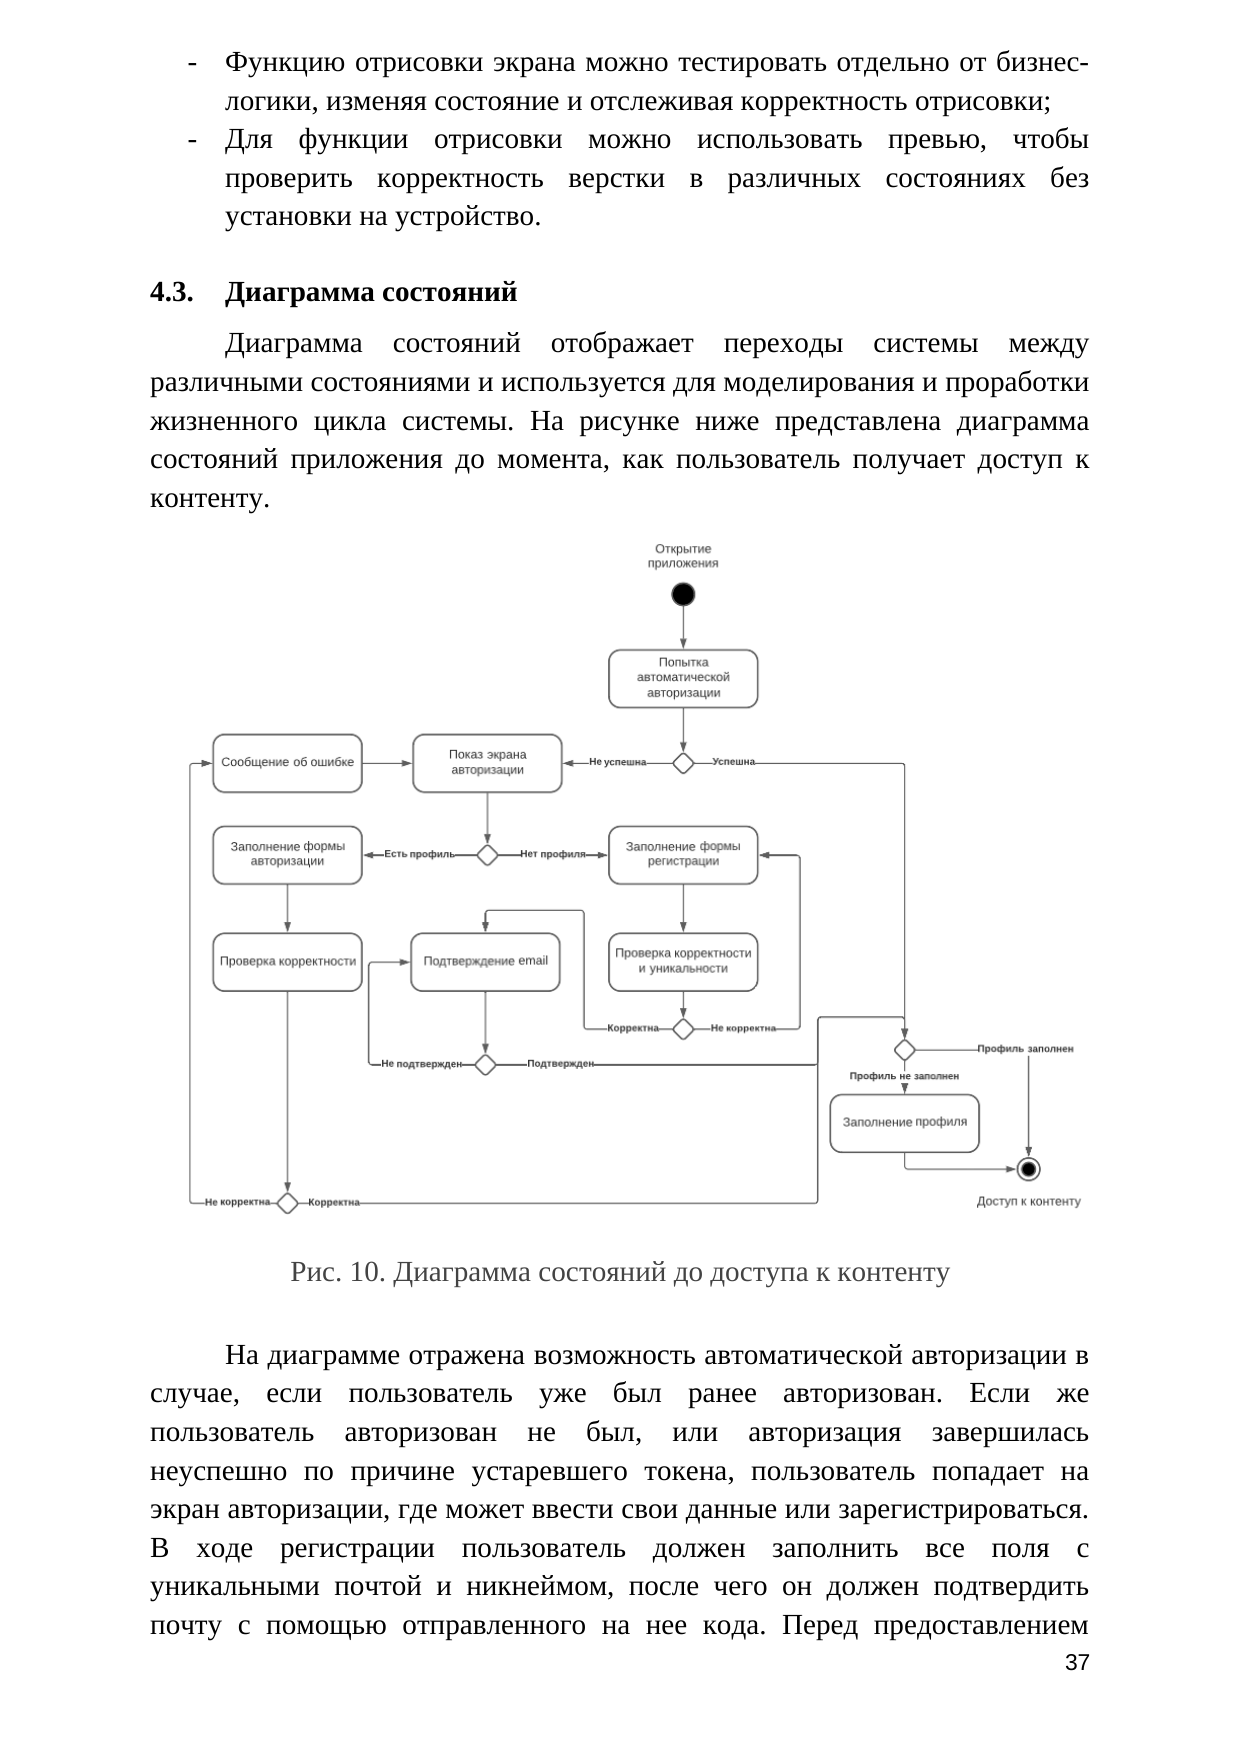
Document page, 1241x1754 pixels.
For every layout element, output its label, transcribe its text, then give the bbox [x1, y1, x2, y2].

table_cell Рис. 10. Диаграмма состояний до доступа к контенту [150, 1244, 1091, 1298]
table_header [150, 518, 1091, 1244]
list Для функции отрисовки можно использовать превью, чтобы проверить корректность верстки в различных состояниях без установки на устройство. [187, 121, 1090, 232]
subtitle 4.3. Диаграмма состояний [150, 274, 1090, 308]
picture [160, 528, 1091, 1230]
list Функцию отрисовки экрана можно тестировать отдельно от бизнес-логики, изменяя состояние и отслеживая корректность отрисовки; [187, 44, 1090, 116]
text Диаграмма состояний отображает переходы системы между различными состояниями и используется для моделирования и проработки жизненного цикла системы. На рисунке ниже представлена диаграмма состояний приложения до момента, как пользователь получает доступ к контенту. [150, 326, 1090, 513]
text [150, 1337, 1090, 1640]
